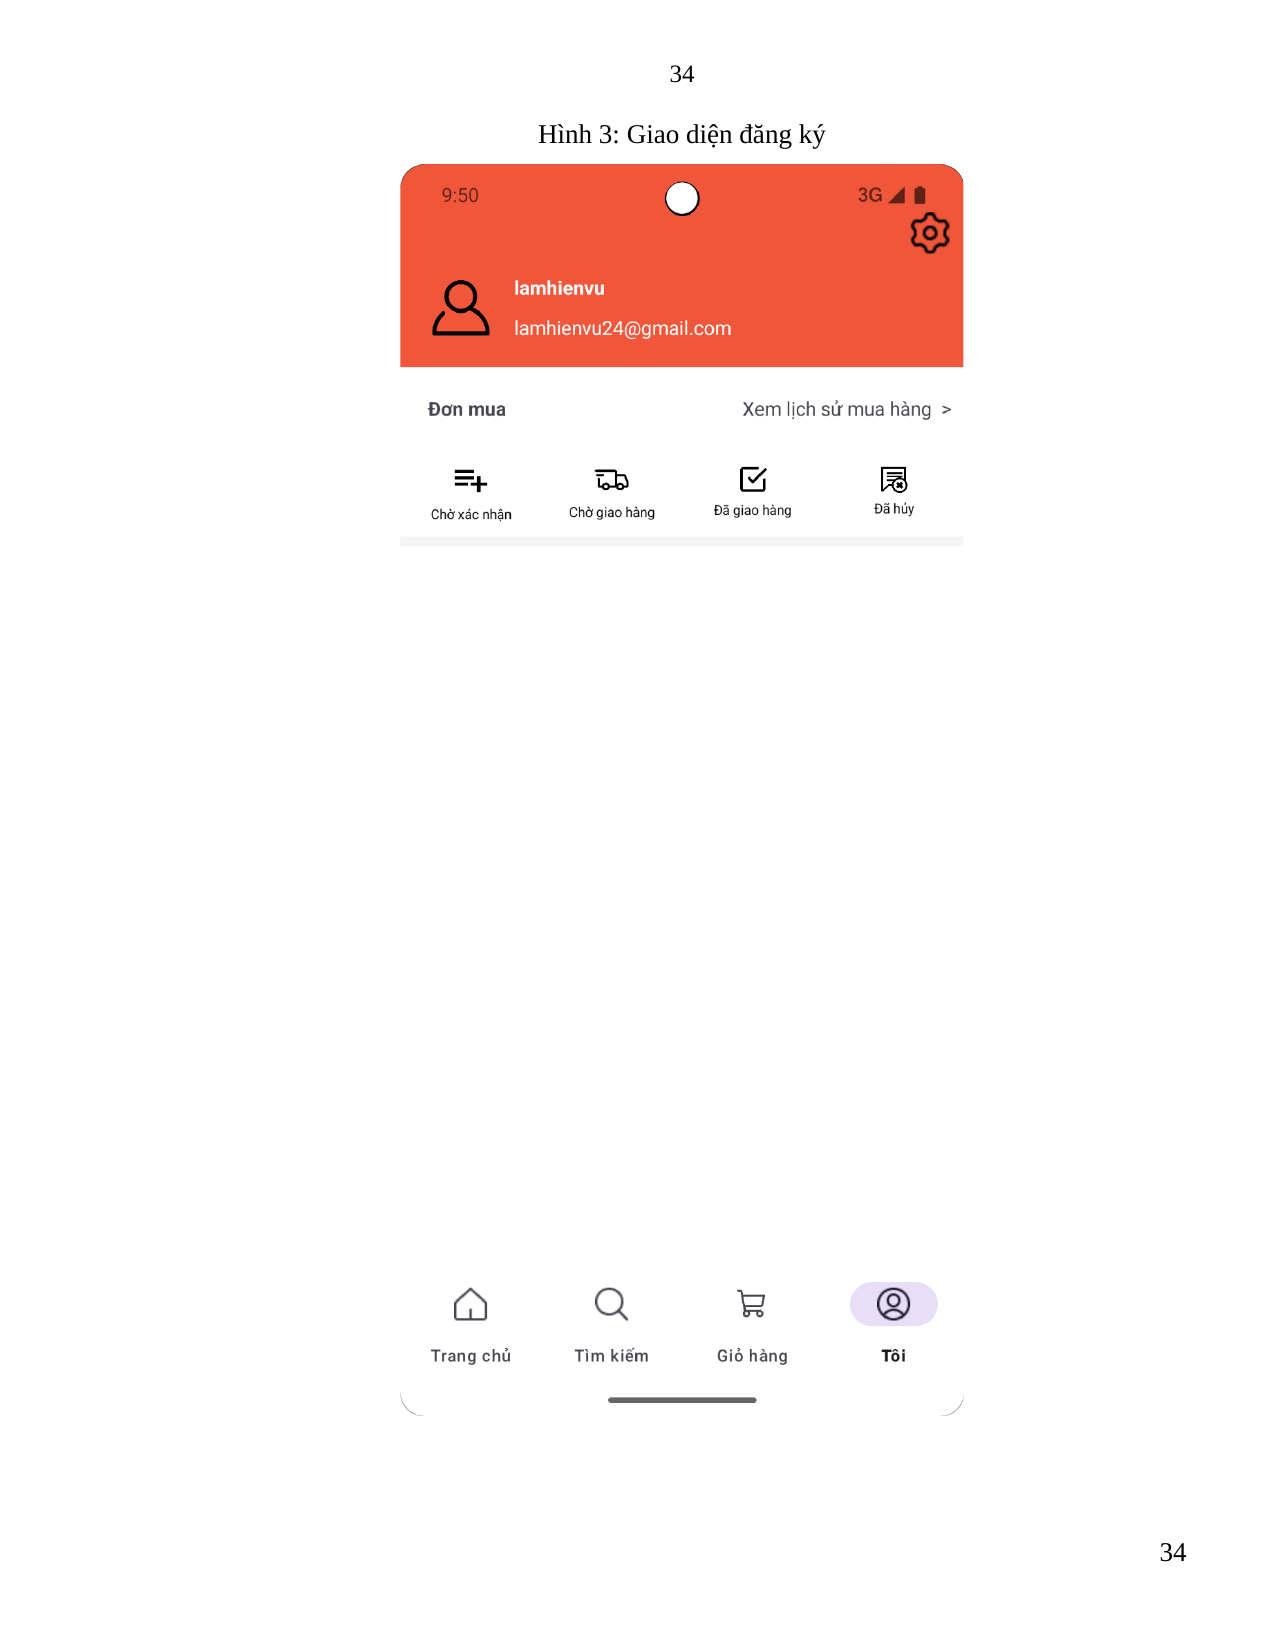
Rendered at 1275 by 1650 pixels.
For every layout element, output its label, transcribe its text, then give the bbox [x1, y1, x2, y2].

subtitle Hình 3: Giao diện đăng ký [177, 118, 1186, 149]
picture [400, 164, 964, 1416]
